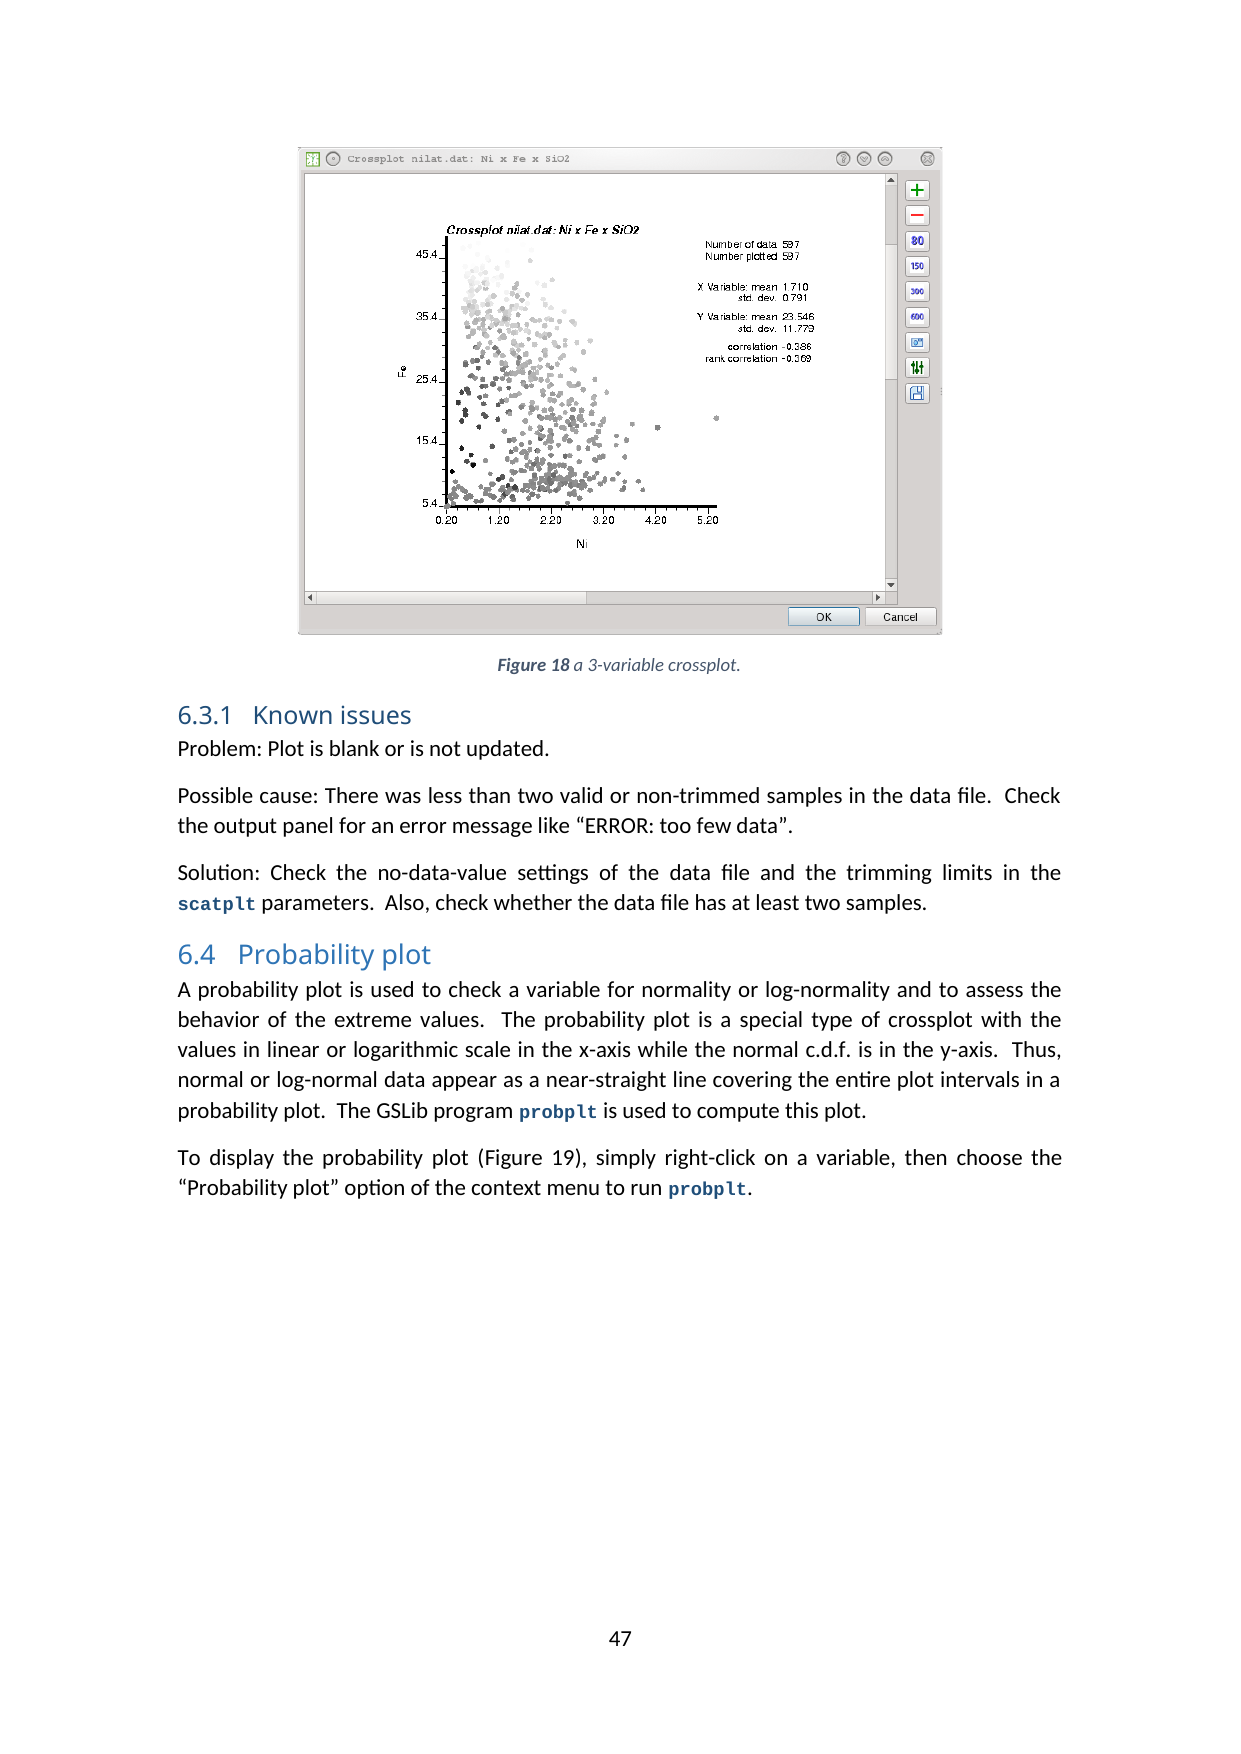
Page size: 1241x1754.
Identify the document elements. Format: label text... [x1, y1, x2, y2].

text To display the probability plot (Figure 19), simply right-click on a variable, then choose the “Probability plot” option of the context menu to run probplt. [177, 1143, 1063, 1201]
subtitle Known issues [177, 697, 1063, 731]
text Figure 18 a 3-variable crossplot. [177, 653, 1063, 676]
text Possible cause: There was less than two valid or non-trimmed samples in the data file. Check the output panel for an error message like “ERROR: too few data”. [177, 781, 1063, 839]
subtitle Probability plot [177, 935, 1063, 972]
text Problem: Plot is blank or is not updated. [177, 734, 1063, 762]
picture [297, 147, 943, 635]
text A probability plot is used to check a variable for normality or log-normality and to assess the behavior of the extreme values. The probability plot is a special type of crossplot with the values in linear or logarithmic scale in the x-axis while the normal c.d.f. is in the y-axis. Thus, normal or log-normal data appear as a near-straight line covering the entire plot intervals in a probability plot. The GSLib program probplt is used to compute this plot. [177, 975, 1063, 1124]
text Solution: Check the no-data-value settings of the data file and the trimming limits in the scatplt parameters. Also, check whether the data file has at least two samples. [177, 858, 1063, 916]
